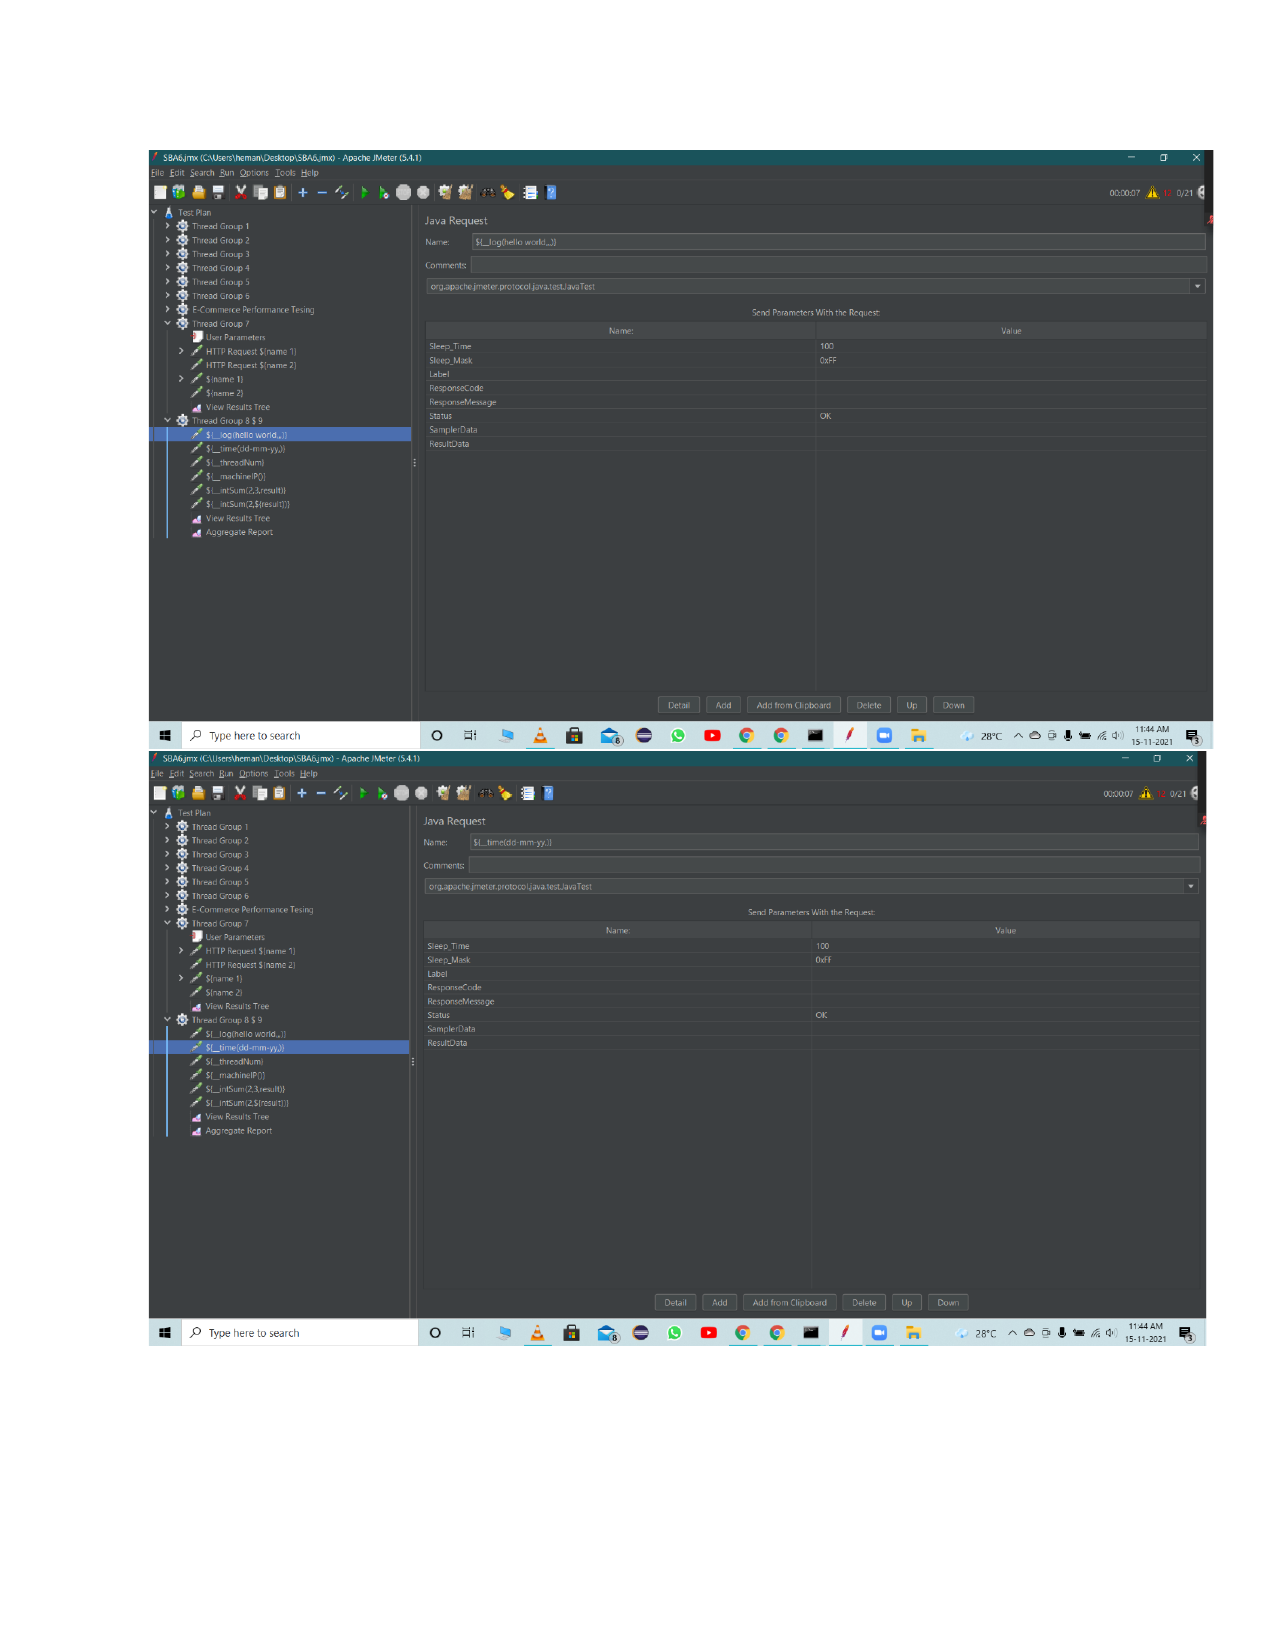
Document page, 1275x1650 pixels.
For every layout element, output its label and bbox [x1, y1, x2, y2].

picture [148, 150, 1214, 749]
picture [148, 751, 1207, 1346]
